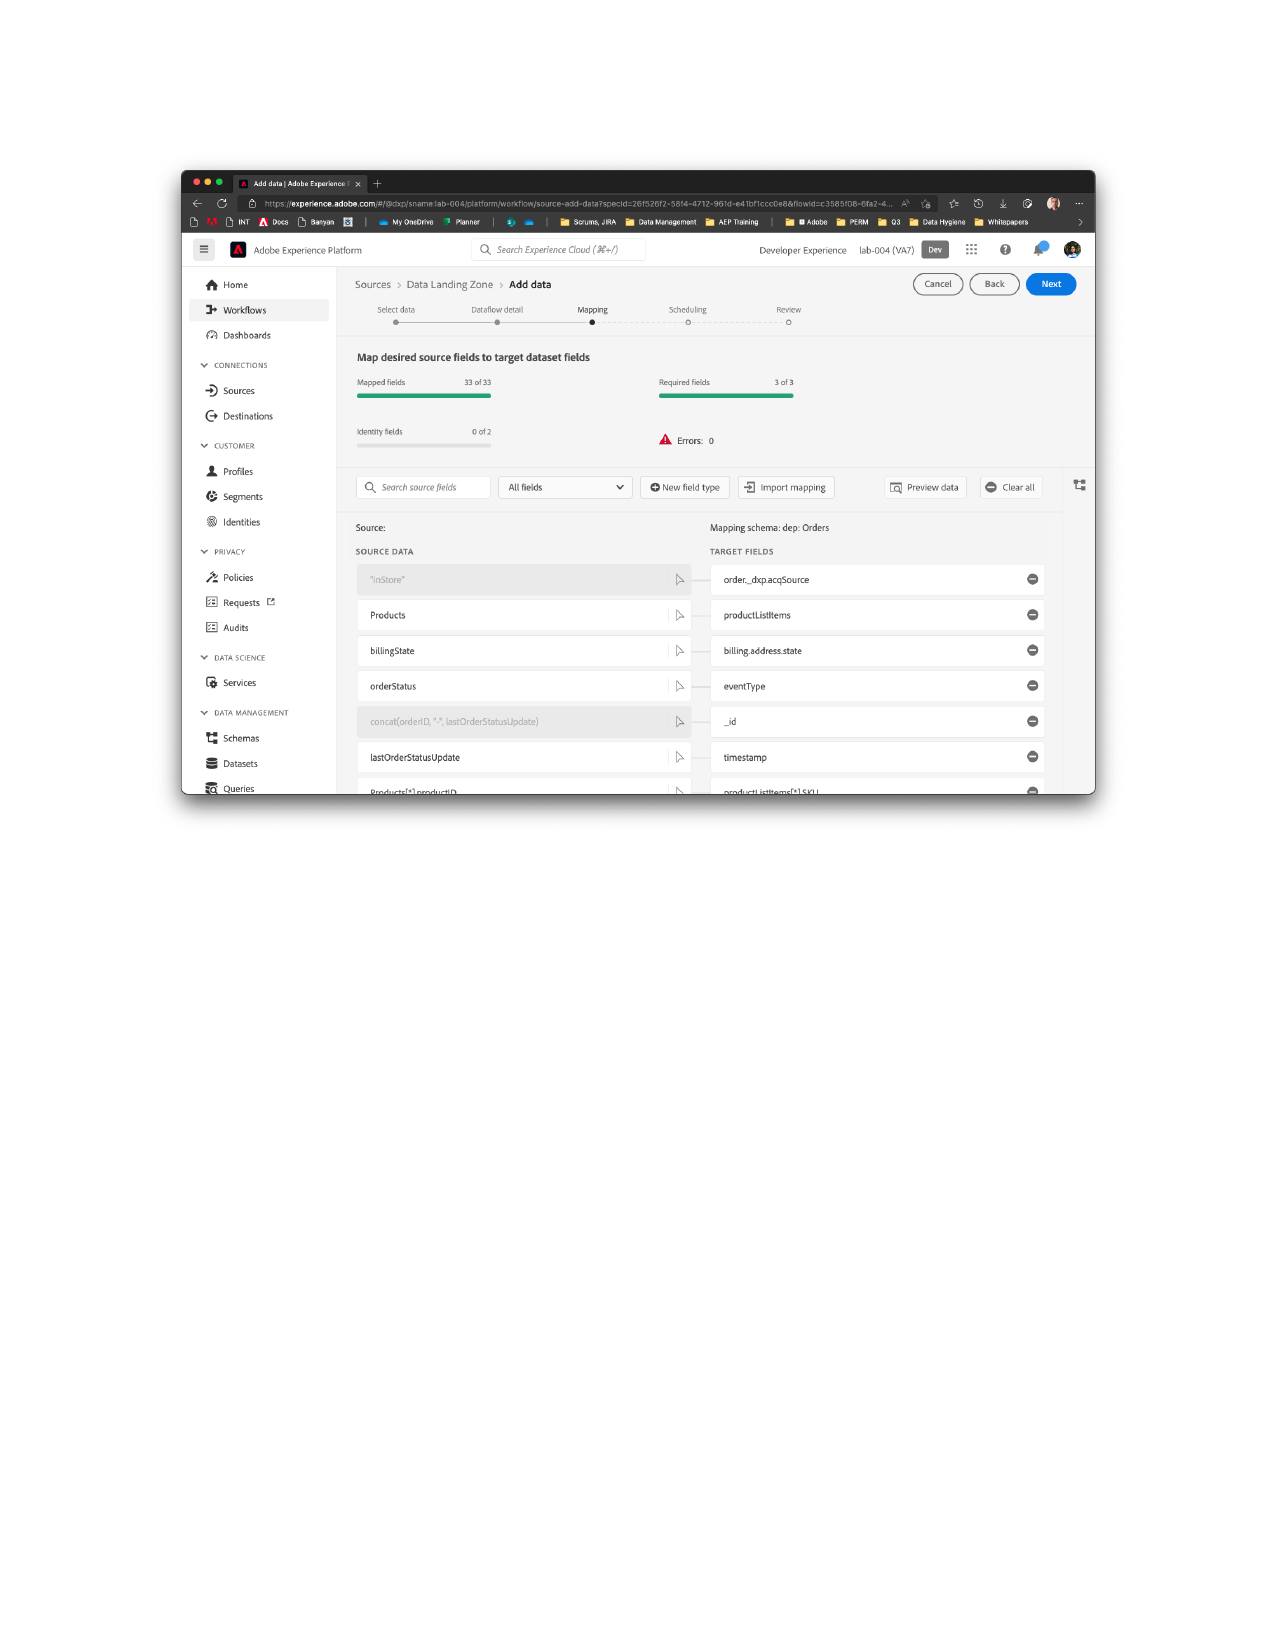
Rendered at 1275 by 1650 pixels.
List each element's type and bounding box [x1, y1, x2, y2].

picture [150, 150, 1125, 835]
